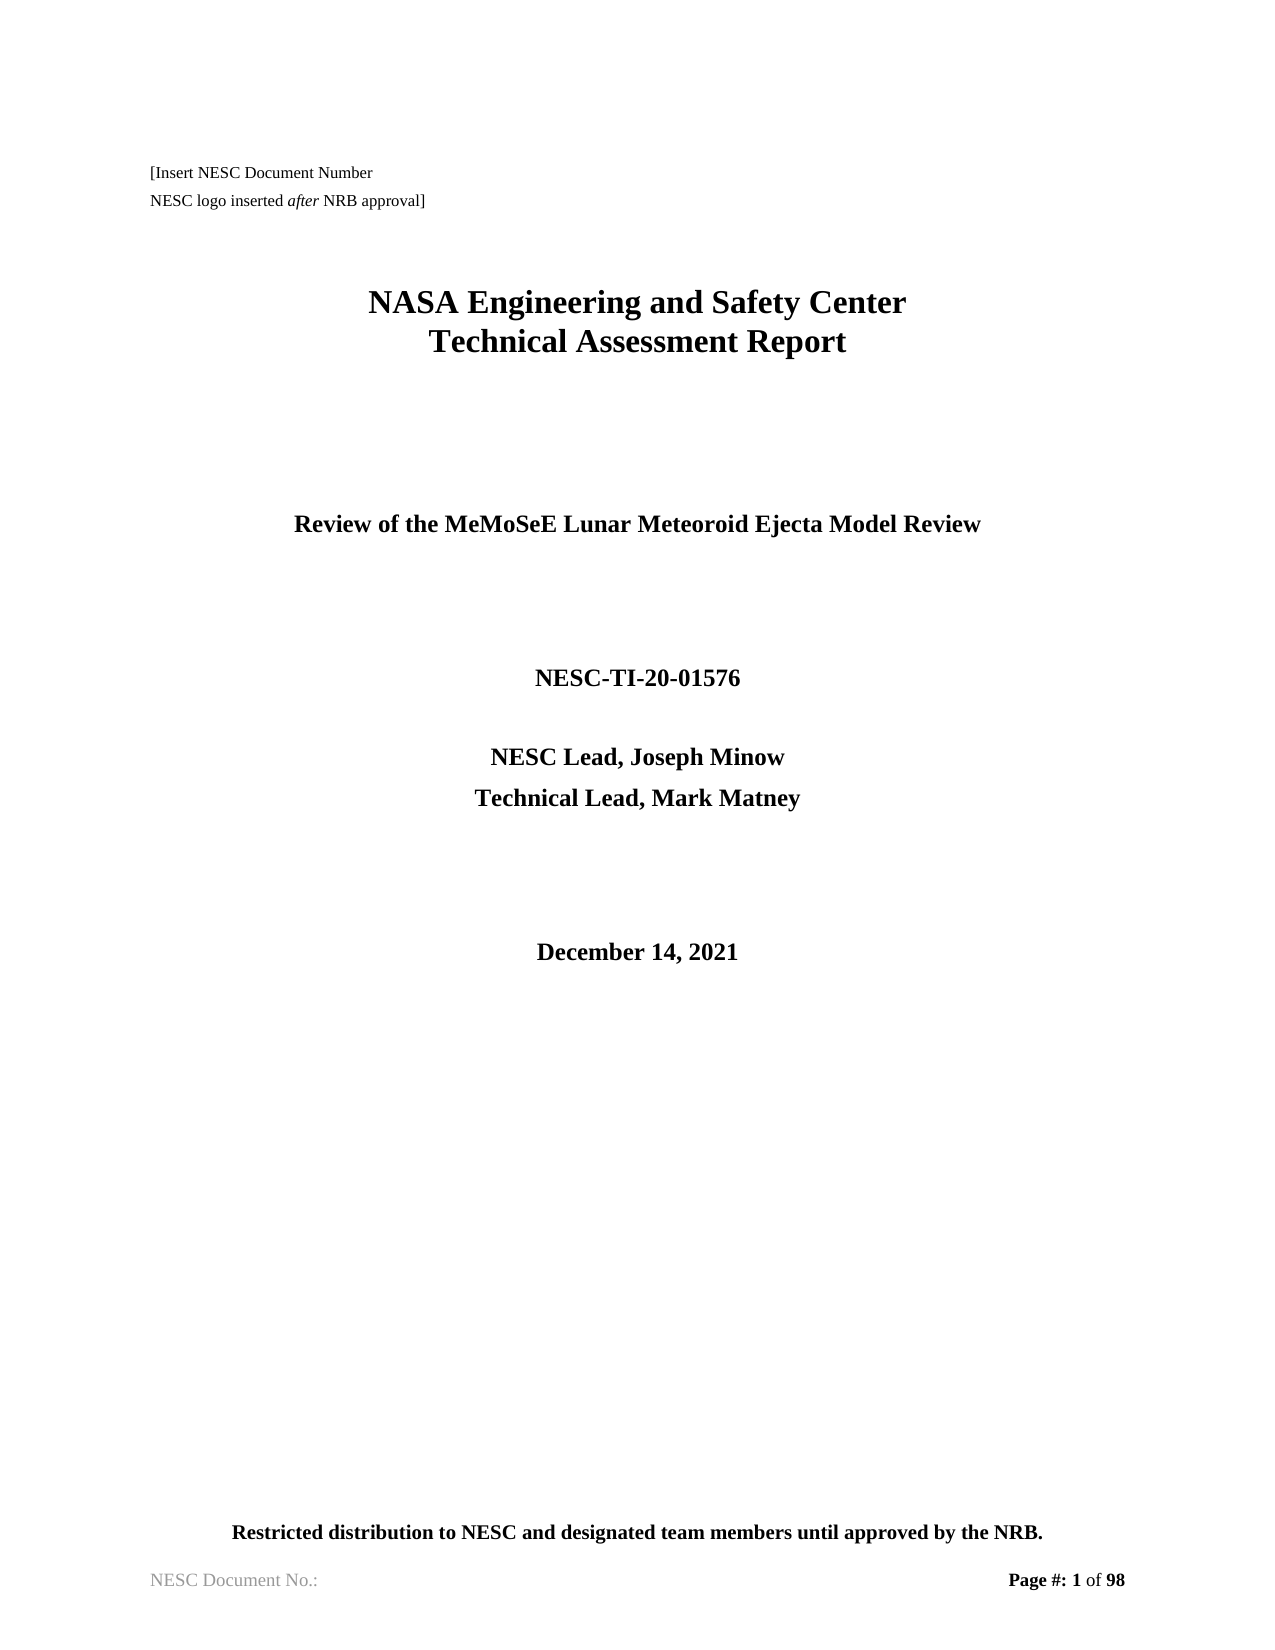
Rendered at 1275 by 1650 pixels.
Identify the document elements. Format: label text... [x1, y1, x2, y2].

text NESC-TI-20-01576 [150, 663, 1125, 692]
text December 14, 2021 [150, 937, 1125, 965]
text [Insert NESC Document Number NESC logo inserted after NRB approval] [150, 162, 1125, 210]
text NASA Engineering and Safety Center Technical Assessment Report [150, 282, 1125, 359]
title Technical Lead, Mark Matney [150, 783, 1125, 812]
title NESC Lead, Joseph Minow [150, 742, 1125, 770]
title Review of the MeMoSeE Lunar Meteoroid Ejecta Model Review [150, 509, 1125, 538]
